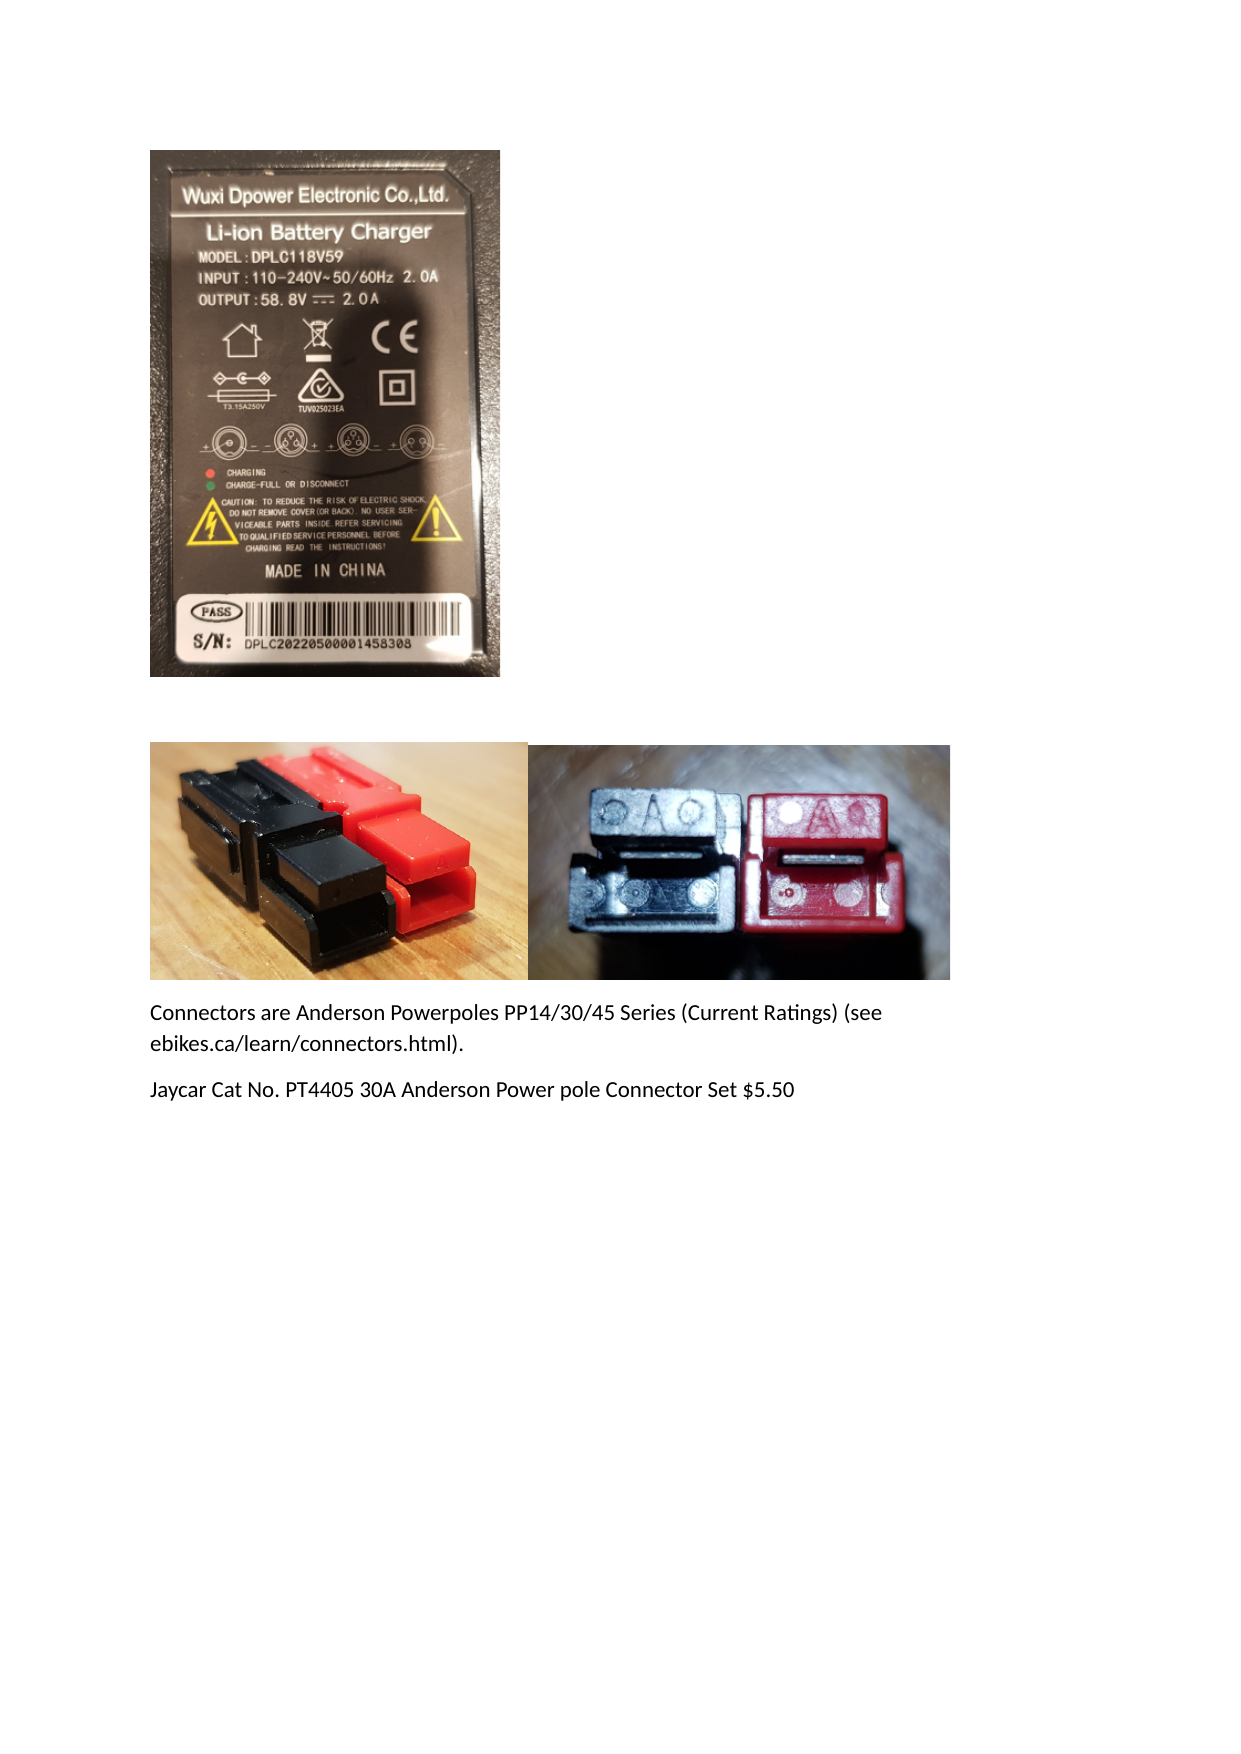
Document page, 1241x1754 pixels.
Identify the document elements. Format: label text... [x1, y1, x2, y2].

text Jaycar Cat No. PT4405 30A Anderson Power pole Connector Set $5.50 [150, 1076, 1090, 1103]
text Connectors are Anderson Powerpoles PP14/30/45 Series (Current Ratings) (see ebikes.ca/learn/connectors.html). [150, 998, 1090, 1057]
picture [150, 742, 951, 980]
picture [150, 150, 501, 677]
